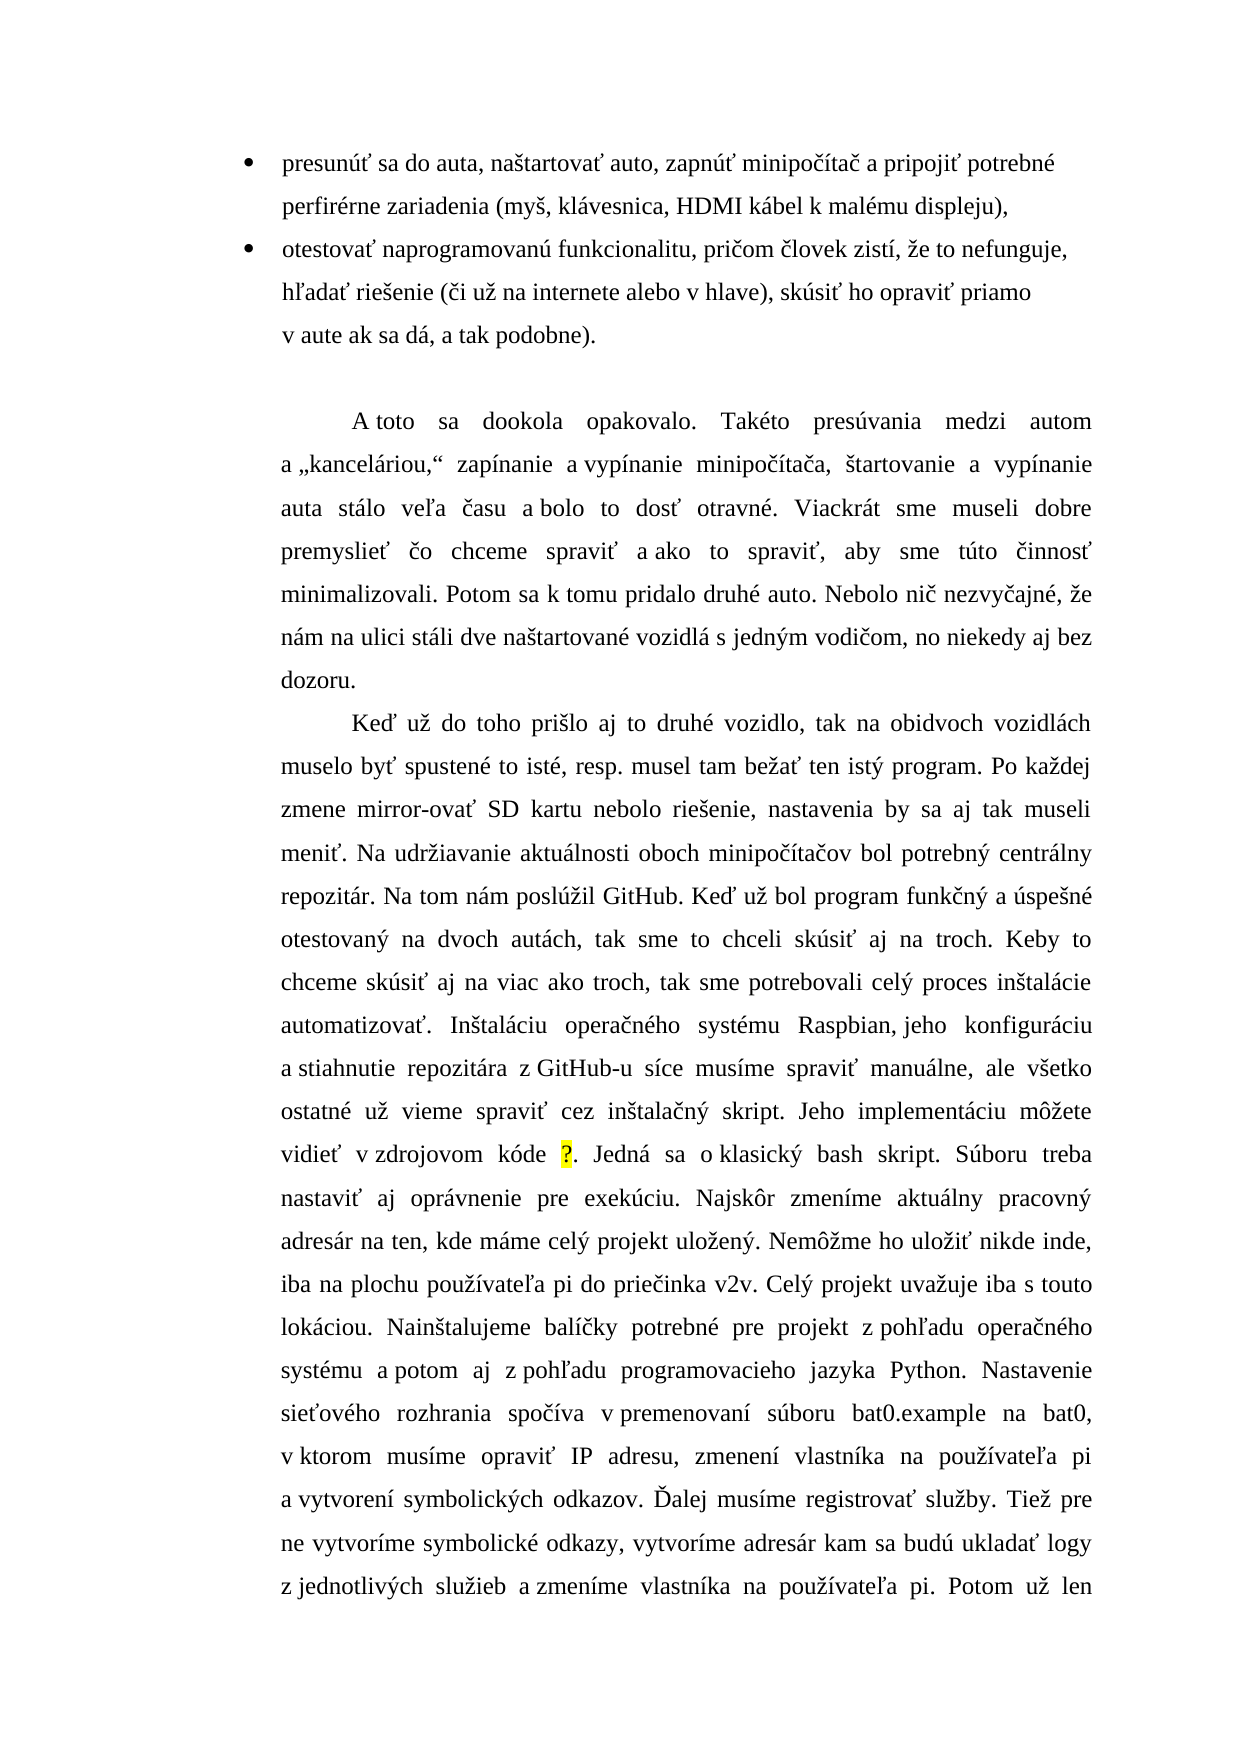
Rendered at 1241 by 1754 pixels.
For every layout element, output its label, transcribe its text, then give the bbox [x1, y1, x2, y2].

list presunúť sa do auta, naštartovať auto, zapnúť minipočítač a pripojiť potrebné perfirérne zariadenia (myš, klávesnica, HDMI kábel k malému displeju), [244, 148, 1092, 219]
list otestovať naprogramovanú funkcionalitu, pričom človek zistí, že to nefunguje, hľadať riešenie (či už na internete alebo v hlave), skúsiť ho opraviť priamo v aute ak sa dá, a tak podobne). [244, 234, 1092, 349]
text A toto sa dookola opakovalo. Takéto presúvania medzi autom a „kanceláriou,“ zapínanie a vypínanie minipočítača, štartovanie a vypínanie auta stálo veľa času a bolo to dosť otravné. Viackrát sme museli dobre premyslieť čo chceme spraviť a ako to spraviť, aby sme túto činnosť minimalizovali. Potom sa k tomu pridalo druhé auto. Nebolo nič nezvyčajné, že nám na ulici stáli dve naštartované vozidlá s jedným vodičom, no niekedy aj bez dozoru. [281, 406, 1092, 694]
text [281, 708, 1092, 1599]
